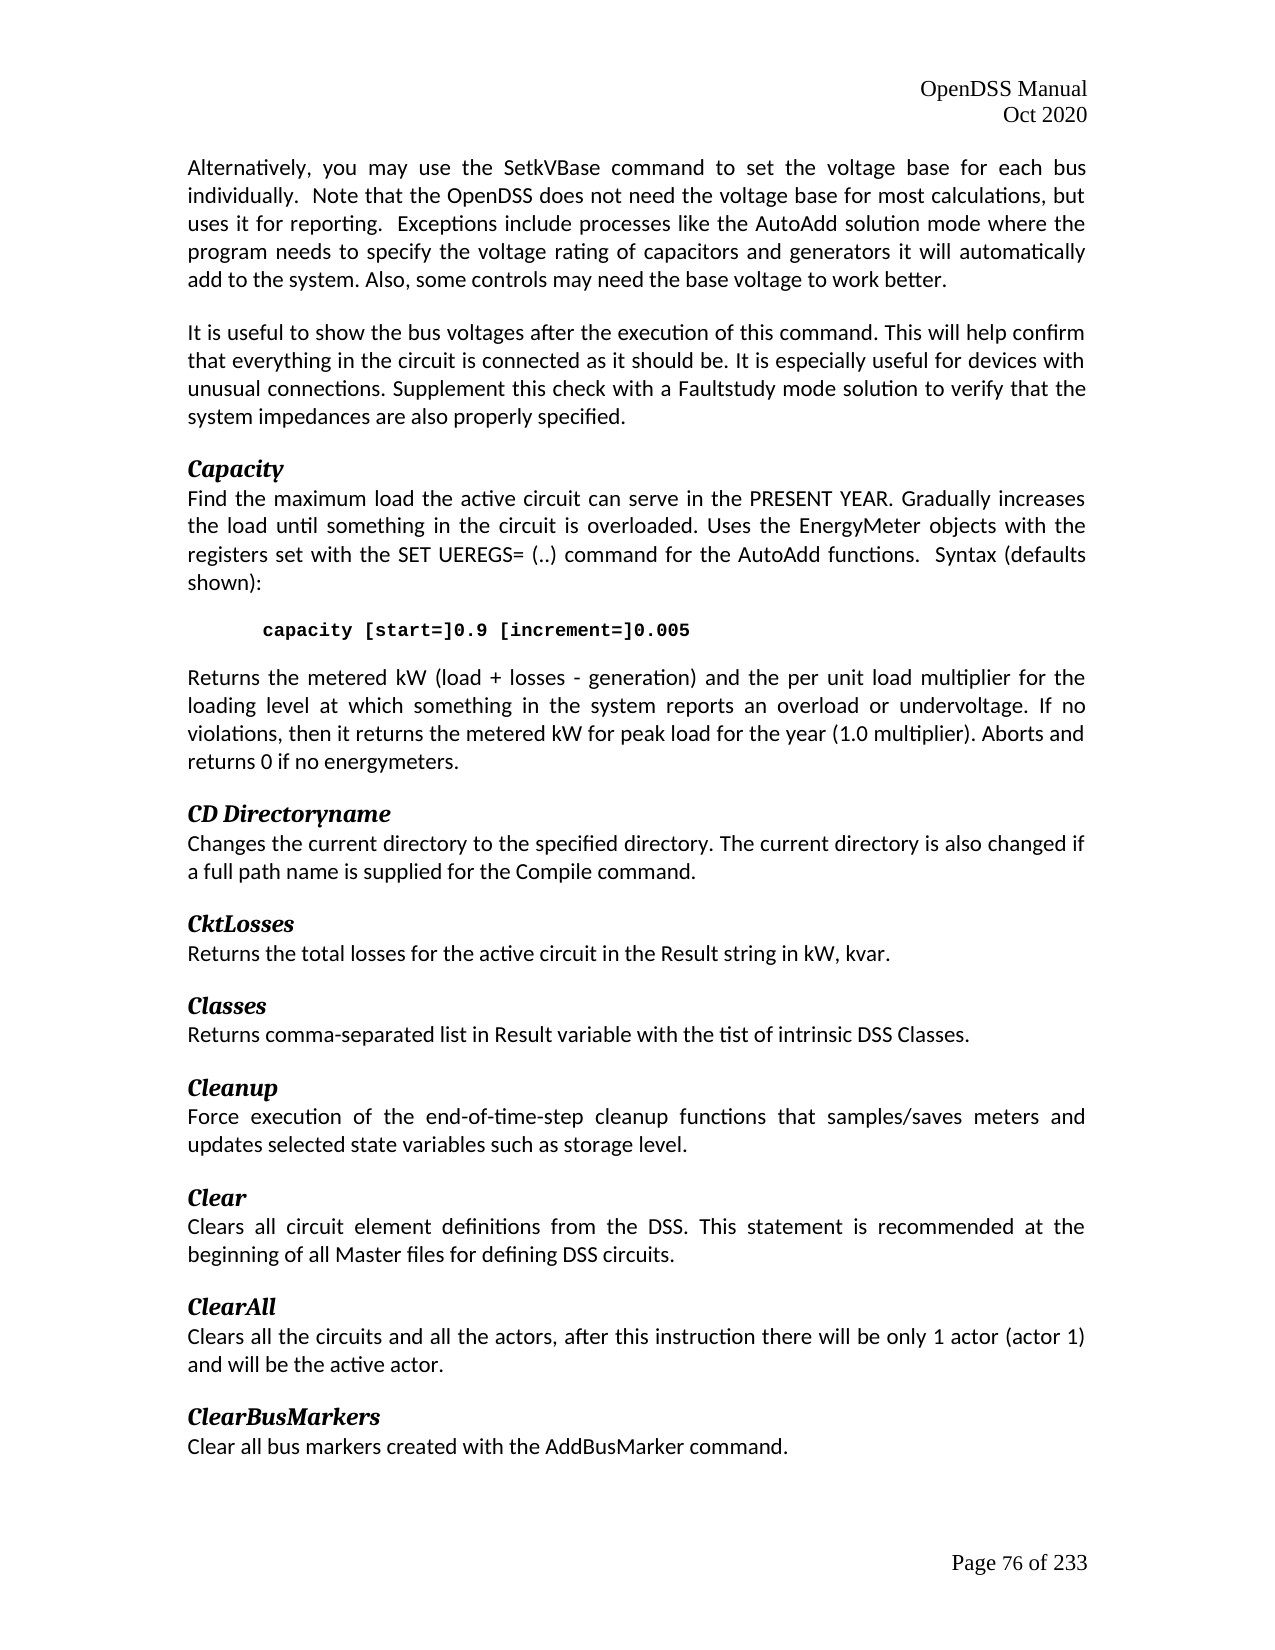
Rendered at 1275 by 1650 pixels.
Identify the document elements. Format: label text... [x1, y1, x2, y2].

subtitle ClearBusMarkers [187, 1403, 1087, 1432]
text Changes the current directory to the specified directory. The current directory is also changed if a full path name is supplied for the Compile command. [187, 829, 1087, 885]
text Returns the total losses for the active circuit in the Result string in kW, kvar. [187, 939, 1087, 967]
text capacity [start=]0.9 [increment=]0.005 [262, 621, 1087, 642]
text Alternatively, you may use the SetkVBase command to set the voltage base for each bus individually. Note that the OpenDSS does not need the voltage base for most calculations, but uses it for reporting. Exceptions include processes like the AutoAdd solution mode where the program needs to specify the voltage rating of capacitors and generators it will automatically add to the system. Also, some controls may need the base voltage to work better. [187, 153, 1087, 293]
text Find the maximum load the active circuit can serve in the PRESENT YEAR. Gradually increases the load until something in the circuit is overloaded. Uses the EnergyMeter objects with the registers set with the SET UEREGS= (..) command for the AutoAdd functions. Syntax (defaults shown): [187, 484, 1087, 596]
subtitle Cleanup [187, 1074, 1087, 1102]
text Returns comma-separated list in Result variable with the tist of intrinsic DSS Classes. [187, 1021, 1087, 1049]
subtitle Classes [187, 992, 1087, 1021]
text It is useful to show the bus voltages after the execution of this command. This will help confirm that everything in the circuit is connected as it should be. It is especially useful for devices with unusual connections. Supplement this check with a Faultstudy mode solution to verify that the system impedances are also properly specified. [187, 318, 1087, 430]
subtitle Clear [187, 1183, 1087, 1212]
text Clears all the circuits and all the actors, after this instruction there will be only 1 actor (actor 1) and will be the active actor. [187, 1322, 1087, 1378]
subtitle ClearAll [187, 1293, 1087, 1322]
subtitle CktLosses [187, 910, 1087, 939]
text Clears all circuit element definitions from the DSS. This statement is recommended at the beginning of all Master files for defining DSS circuits. [187, 1212, 1087, 1268]
text Returns the metered kW (load + losses - generation) and the per unit load multiplier for the loading level at which something in the system reports an overload or undervoltage. If no violations, then it returns the metered kW for peak load for the year (1.0 multiplier). Aborts and returns 0 if no energymeters. [187, 663, 1087, 775]
text Clear all bus markers created with the AddBusMarker command. [187, 1432, 1087, 1460]
subtitle CD Directoryname [187, 800, 1087, 829]
text Force execution of the end-of-time-step cleanup functions that samples/saves meters and updates selected state variables such as storage level. [187, 1102, 1087, 1158]
subtitle Capacity [187, 455, 1087, 484]
